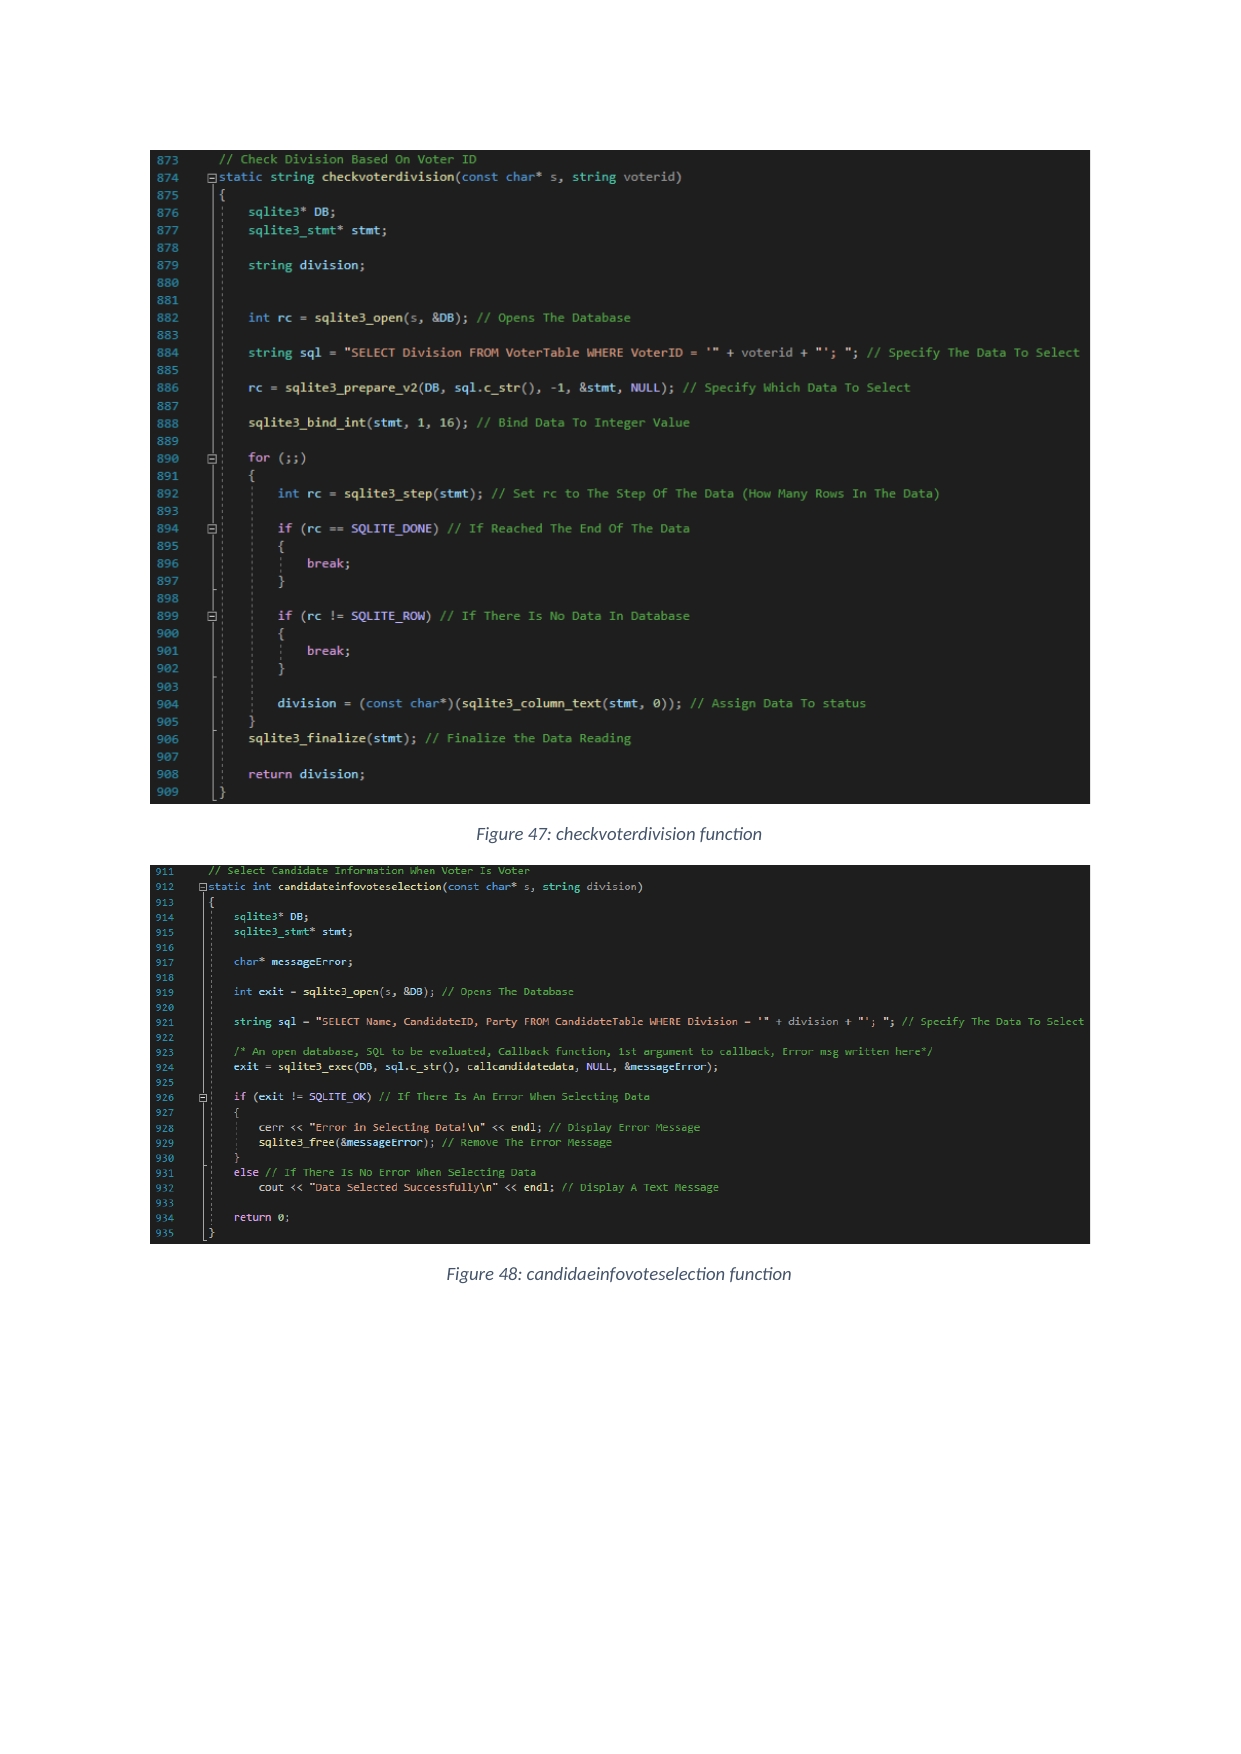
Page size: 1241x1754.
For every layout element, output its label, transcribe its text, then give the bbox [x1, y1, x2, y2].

text Figure 47: checkvoterdivision function [150, 822, 1090, 845]
text Figure 48: candidaeinfovoteselection function [150, 1262, 1090, 1285]
picture [150, 865, 1091, 1244]
picture [150, 150, 1091, 804]
